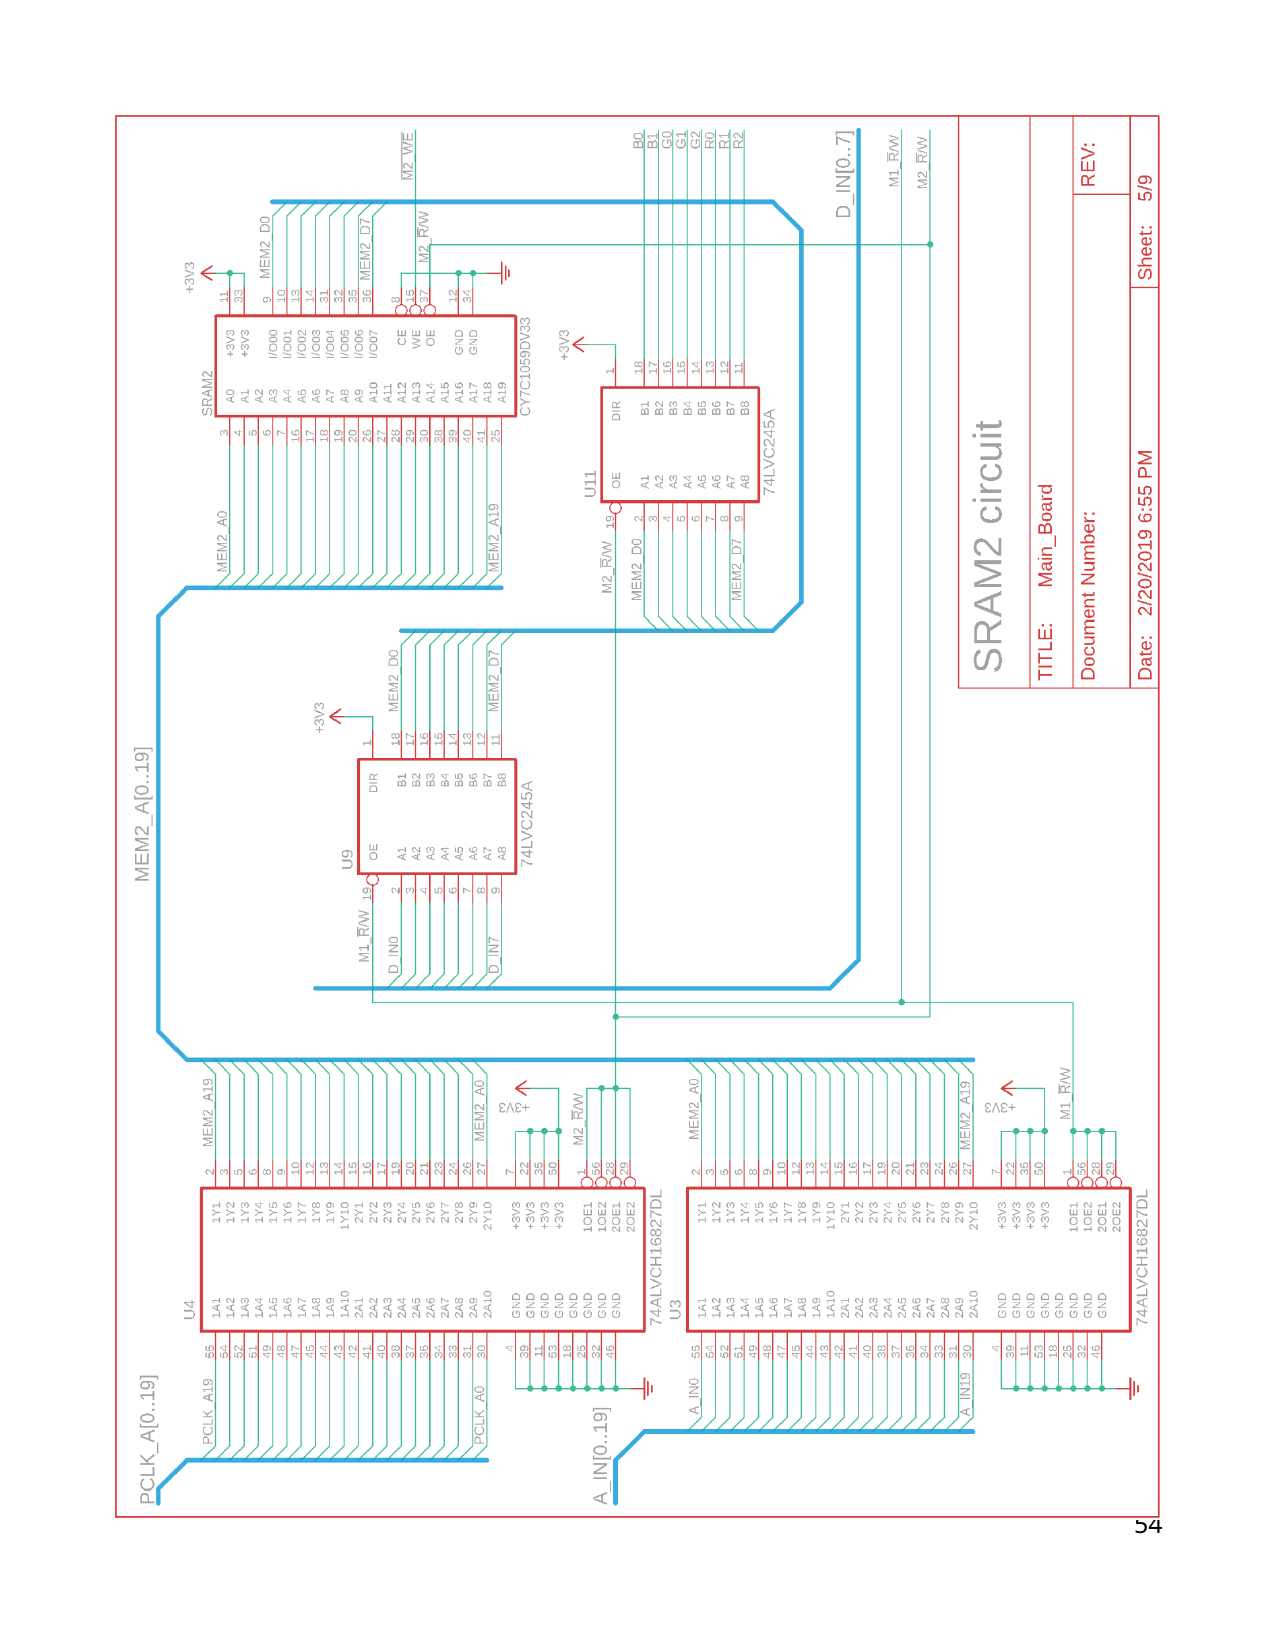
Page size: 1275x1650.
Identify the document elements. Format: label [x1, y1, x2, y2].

picture [115, 115, 1161, 1519]
